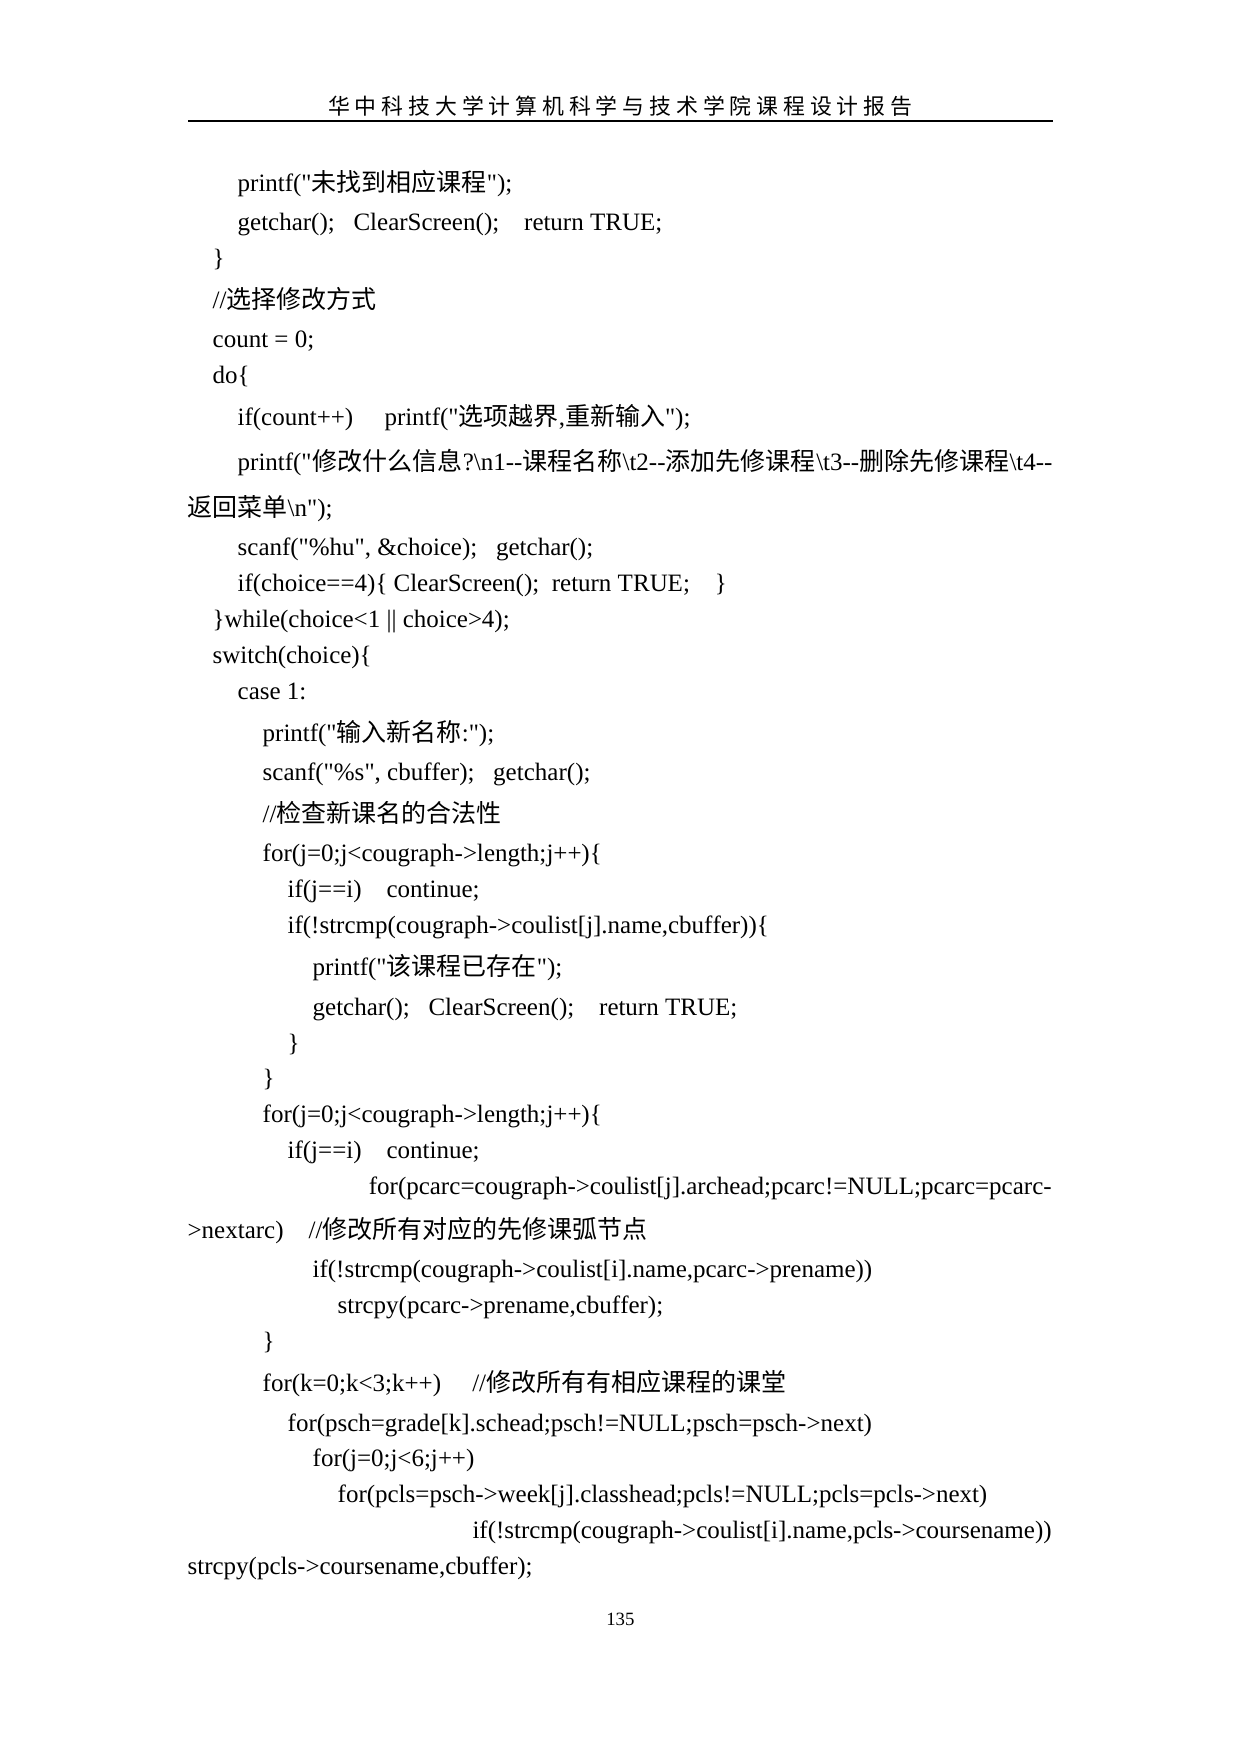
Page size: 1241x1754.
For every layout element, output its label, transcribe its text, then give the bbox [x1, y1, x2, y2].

text if(j==i) continue; [187, 874, 1053, 903]
text } [187, 243, 1053, 272]
text strcpy(pcarc->prename,cbuffer); [187, 1290, 1053, 1319]
text printf("输入新名称:"); [187, 712, 1053, 748]
text } [187, 1028, 1053, 1056]
text } [187, 1063, 1053, 1092]
text printf("修改什么信息?\n1--课程名称\t2--添加先修课程\t3--删除先修课程\t4--返回菜单\n"); [187, 442, 1053, 523]
text }while(choice<1 || choice>4); [187, 604, 1053, 633]
text if(!strcmp(cougraph->coulist[j].name,cbuffer)){ [187, 910, 1053, 939]
text for(pcarc=cougraph->coulist[j].archead;pcarc!=NULL;pcarc=pcarc->nextarc) //修改所有对应的先修课弧节点 [187, 1171, 1053, 1245]
text count = 0; [187, 324, 1053, 353]
text printf("未找到相应课程"); [187, 162, 1053, 198]
text for(k=0;k<3;k++) //修改所有有相应课程的课堂 [187, 1362, 1053, 1398]
text printf("该课程已存在"); [187, 946, 1053, 983]
text //选择修改方式 [187, 279, 1053, 315]
text for(j=0;j<6;j++) [187, 1443, 1053, 1472]
text getchar(); ClearScreen(); return TRUE; [187, 207, 1053, 236]
text scanf("%hu", &choice); getchar(); [187, 532, 1053, 561]
text if(!strcmp(cougraph->coulist[i].name,pcls->coursename)) strcpy(pcls->coursename,cbuffer); [187, 1515, 1053, 1580]
text case 1: [187, 676, 1053, 705]
text if(!strcmp(cougraph->coulist[i].name,pcarc->prename)) [187, 1254, 1053, 1283]
text if(choice==4){ ClearScreen(); return TRUE; } [187, 568, 1053, 597]
text } [187, 1326, 1053, 1355]
text scanf("%s", cbuffer); getchar(); [187, 757, 1053, 786]
text if(j==i) continue; [187, 1135, 1053, 1164]
text //检查新课名的合法性 [187, 793, 1053, 829]
text switch(choice){ [187, 640, 1053, 669]
text if(count++) printf("选项越界,重新输入"); [187, 396, 1053, 433]
text for(pcls=psch->week[j].classhead;pcls!=NULL;pcls=pcls->next) [187, 1479, 1053, 1508]
text for(j=0;j<cougraph->length;j++){ [187, 1099, 1053, 1128]
text for(j=0;j<cougraph->length;j++){ [187, 838, 1053, 867]
text getchar(); ClearScreen(); return TRUE; [187, 992, 1053, 1020]
text for(psch=grade[k].schead;psch!=NULL;psch=psch->next) [187, 1408, 1053, 1436]
text do{ [187, 360, 1053, 389]
